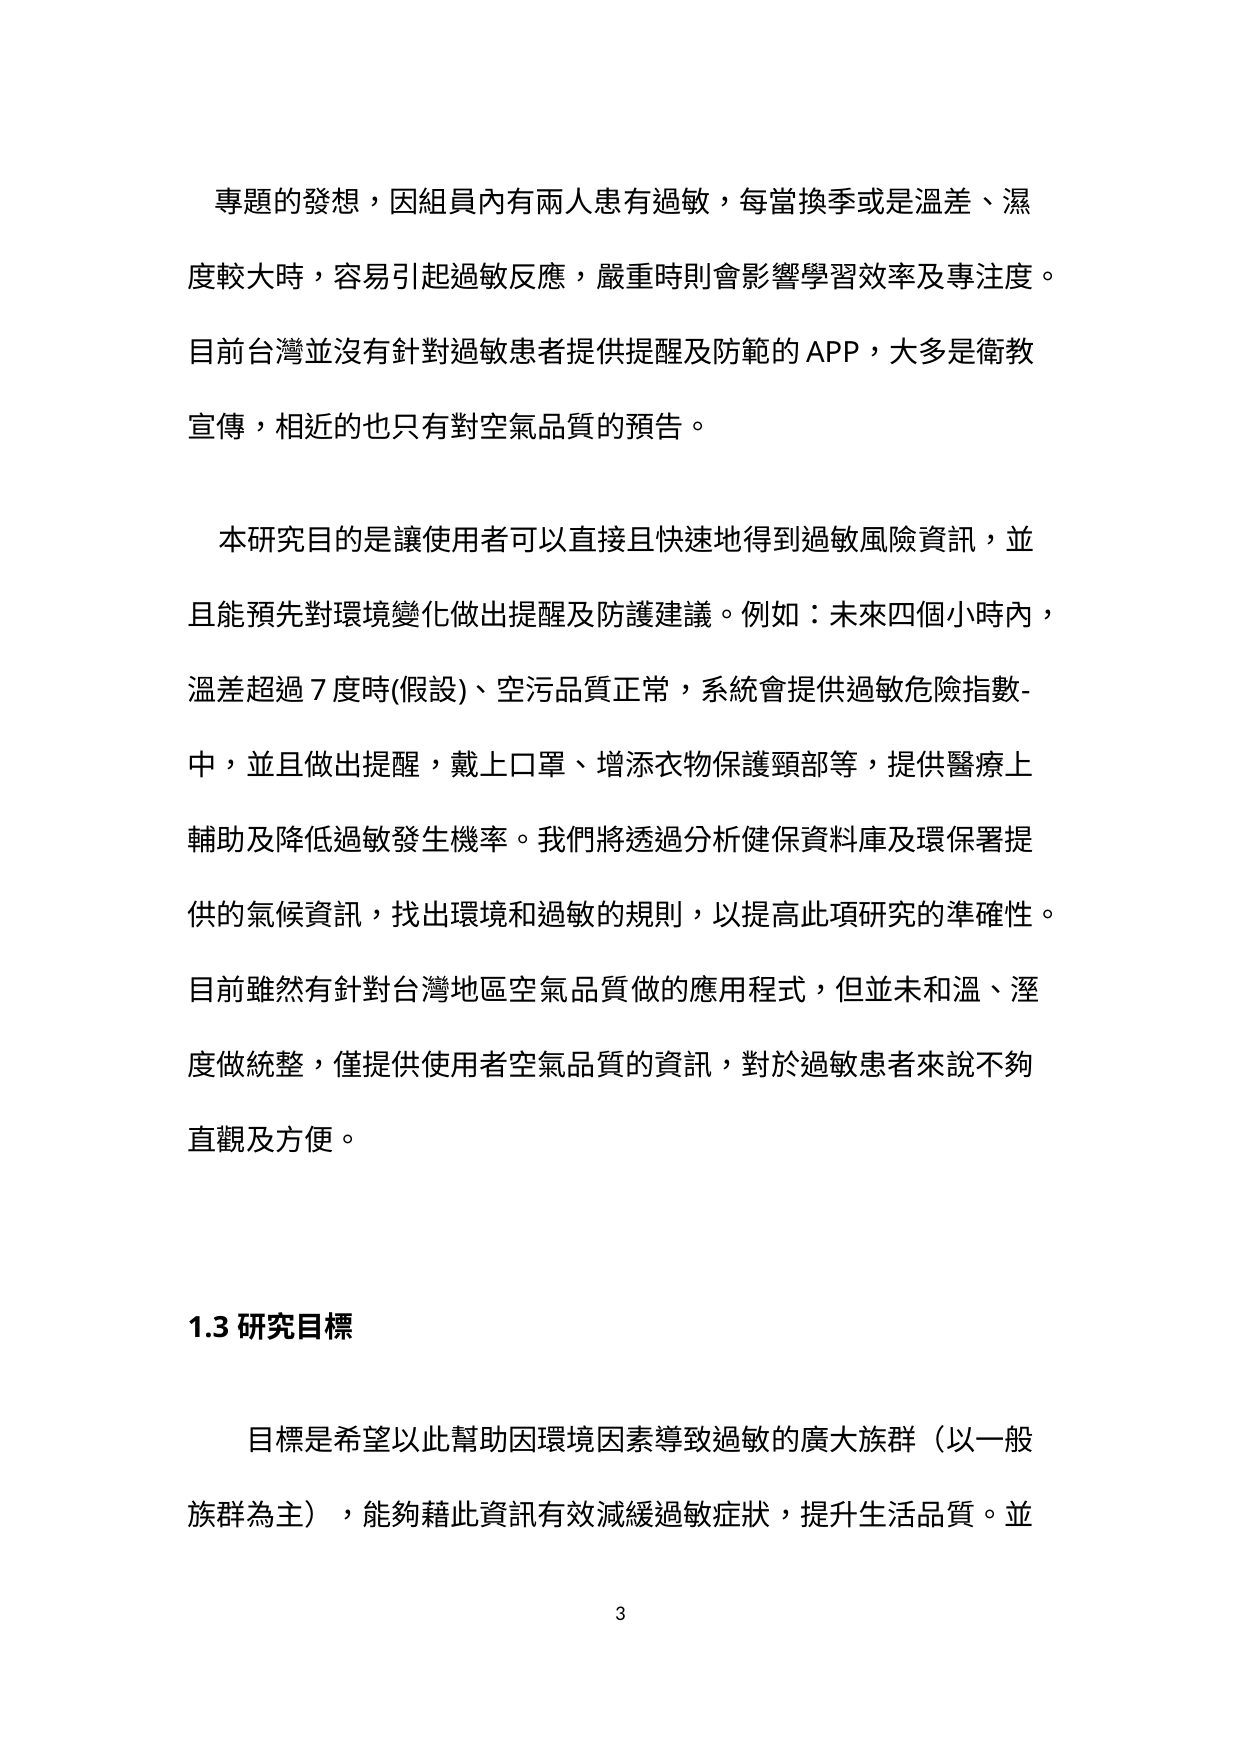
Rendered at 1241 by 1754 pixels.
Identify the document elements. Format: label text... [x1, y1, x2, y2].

text 專題的發想，因組員內有兩人患有過敏，每當換季或是溫差、濕度較大時，容易引起過敏反應，嚴重時則會影響學習效率及專注度。目前台灣並沒有針對過敏患者提供提醒及防範的APP，大多是衛教宣傳，相近的也只有對空氣品質的預告。 [187, 162, 1053, 462]
text 本研究目的是讓使用者可以直接且快速地得到過敏風險資訊，並且能預先對環境變化做出提醒及防護建議。例如：未來四個小時內，溫差超過7度時(假設)、空污品質正常，系統會提供過敏危險指數-中，並且做出提醒，戴上口罩、增添衣物保護頸部等，提供醫療上輔助及降低過敏發生機率。我們將透過分析健保資料庫及環保署提供的氣候資訊，找出環境和過敏的規則，以提高此項研究的準確性。目前雖然有針對台灣地區空氣品質做的應用程式，但並未和溫、溼度做統整，僅提供使用者空氣品質的資訊，對於過敏患者來說不夠直觀及方便。 [187, 500, 1053, 1175]
text 1.3 研究目標 [187, 1287, 1053, 1362]
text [187, 1400, 1053, 1550]
